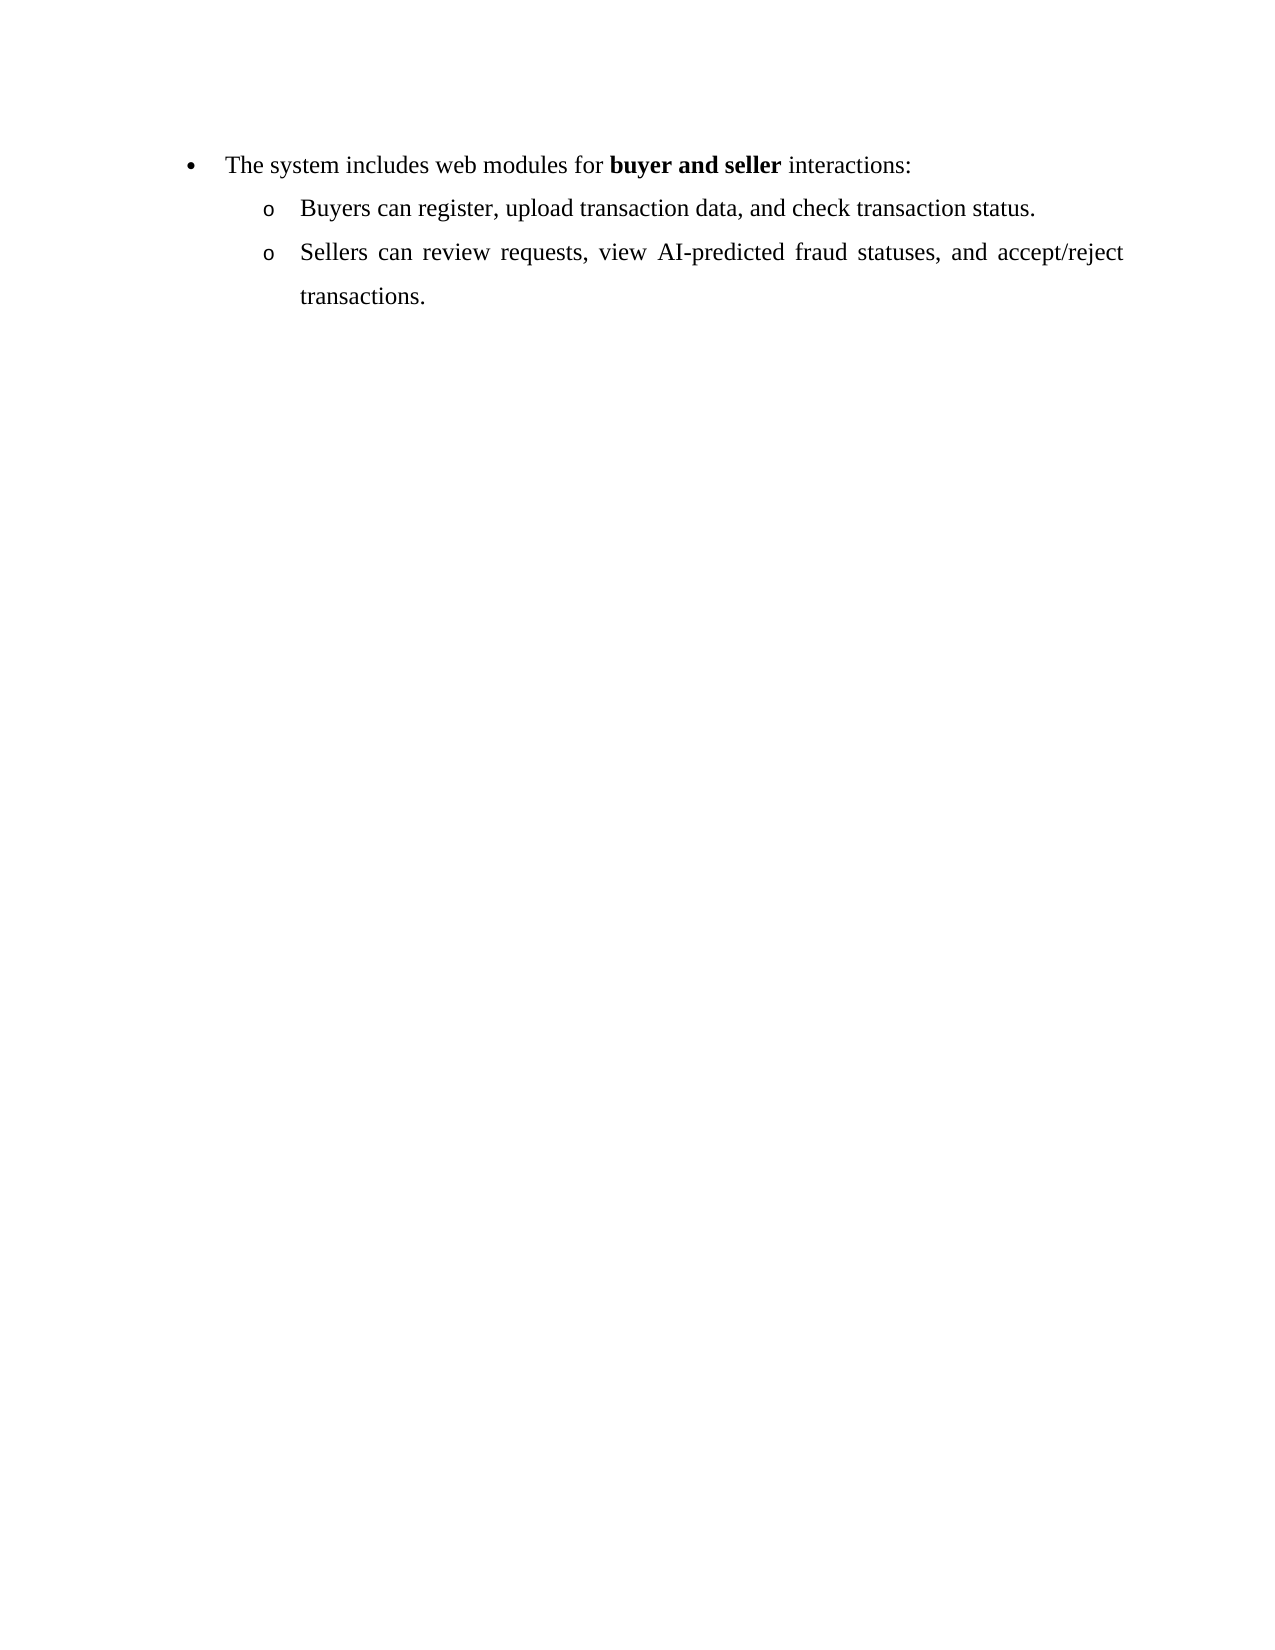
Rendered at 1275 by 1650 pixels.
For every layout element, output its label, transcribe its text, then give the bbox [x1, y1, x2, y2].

list Buyers can register, upload transaction data, and check transaction status. [262, 193, 1125, 223]
list The system includes web modules for buyer and seller interactions: [187, 150, 1125, 179]
list Sellers can review requests, view AI-predicted fraud statuses, and accept/reject transactions. [262, 237, 1125, 310]
